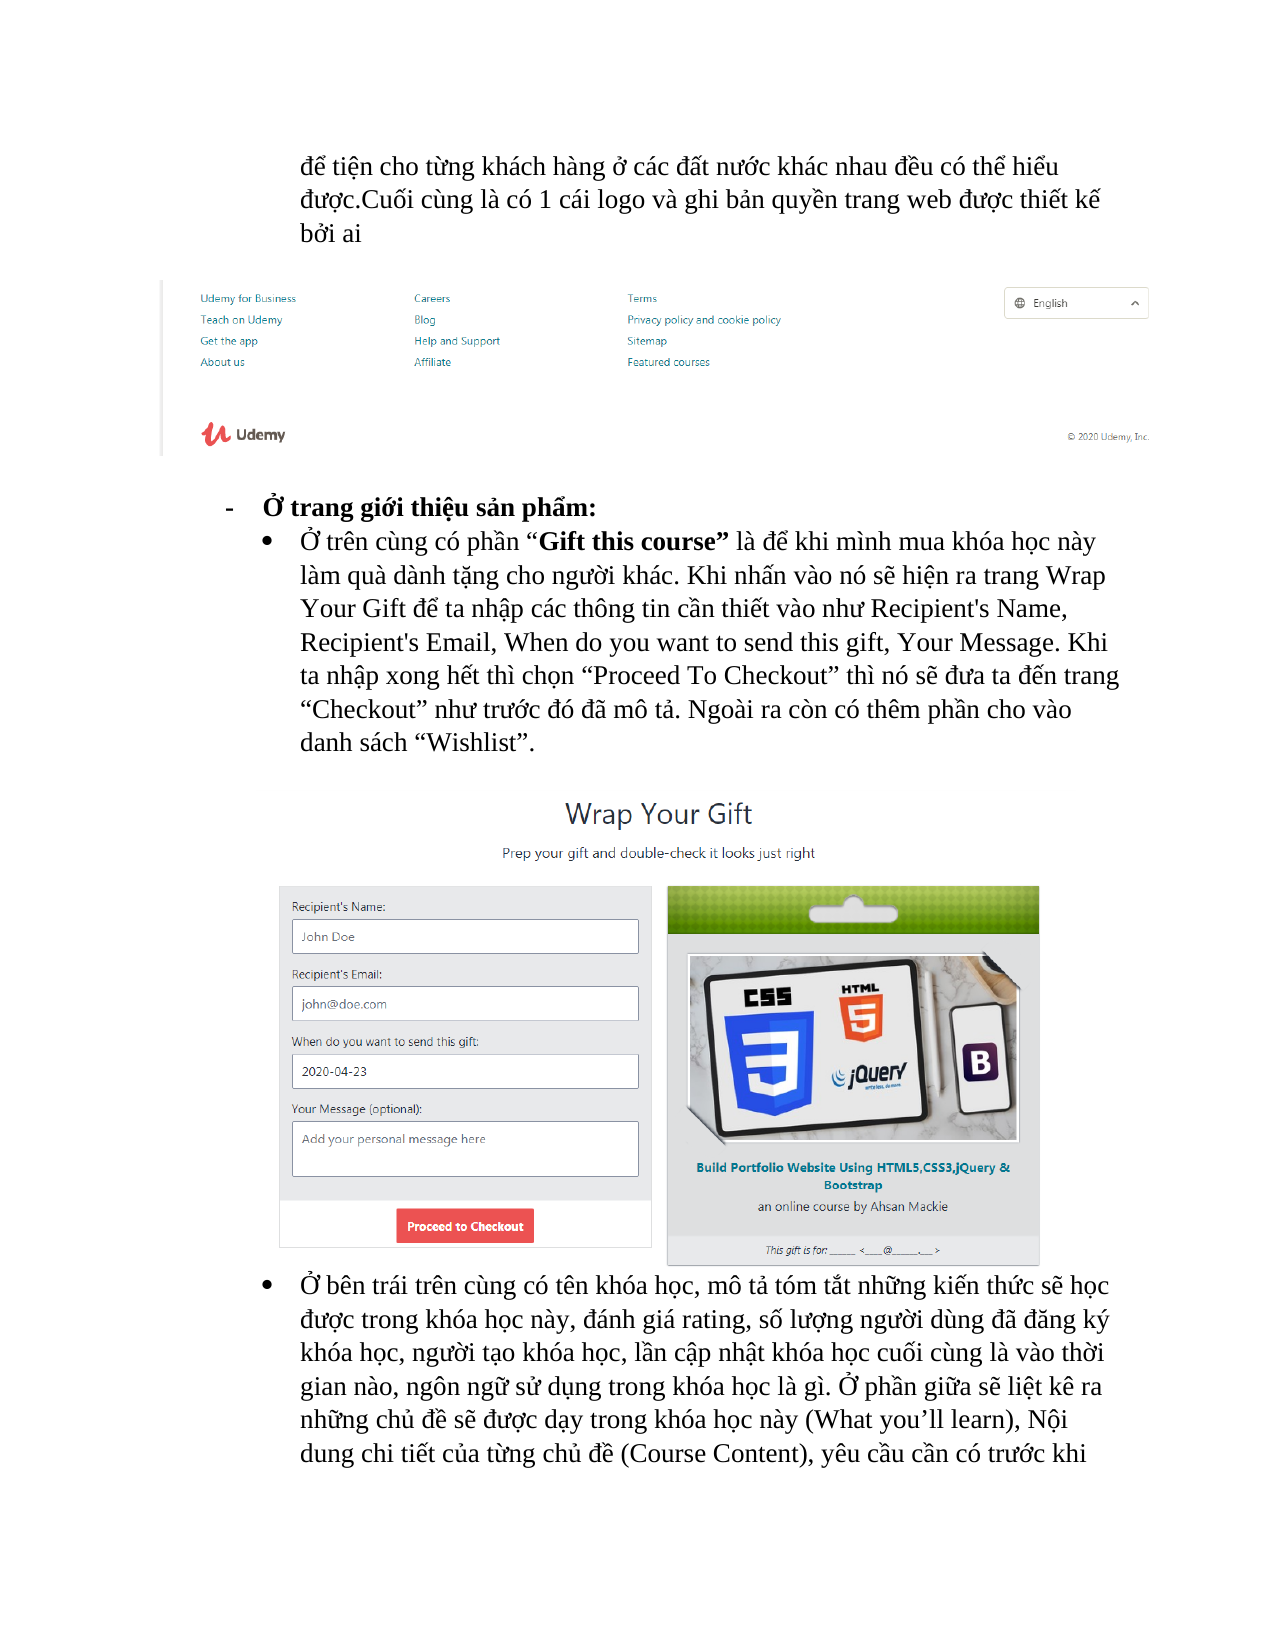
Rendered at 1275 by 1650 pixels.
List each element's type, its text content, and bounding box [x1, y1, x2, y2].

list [262, 150, 1125, 248]
picture [159, 280, 1157, 456]
list Ở trên cùng có phần “Gift this course” là để khi mình mua khóa học này làm quà dành tặng cho người khác. Khi nhấn vào nó sẽ hiện ra trang Wrap Your Gift để ta nhập các thông tin cần thiết vào như Recipient's Name, Recipient's Email, When do you want to send this gift, Your Message. Khi ta nhập xong hết thì chọn “Proceed To Checkout” thì nó sẽ đưa ta đến trang “Checkout” như trước đó đã mô tả. Ngoài ra còn có thêm phần cho vào danh sách “Wishlist”. [262, 525, 1125, 758]
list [262, 1269, 1125, 1468]
picture [255, 790, 1076, 1268]
list Ở trang giới thiệu sản phẩm: [225, 492, 1125, 523]
